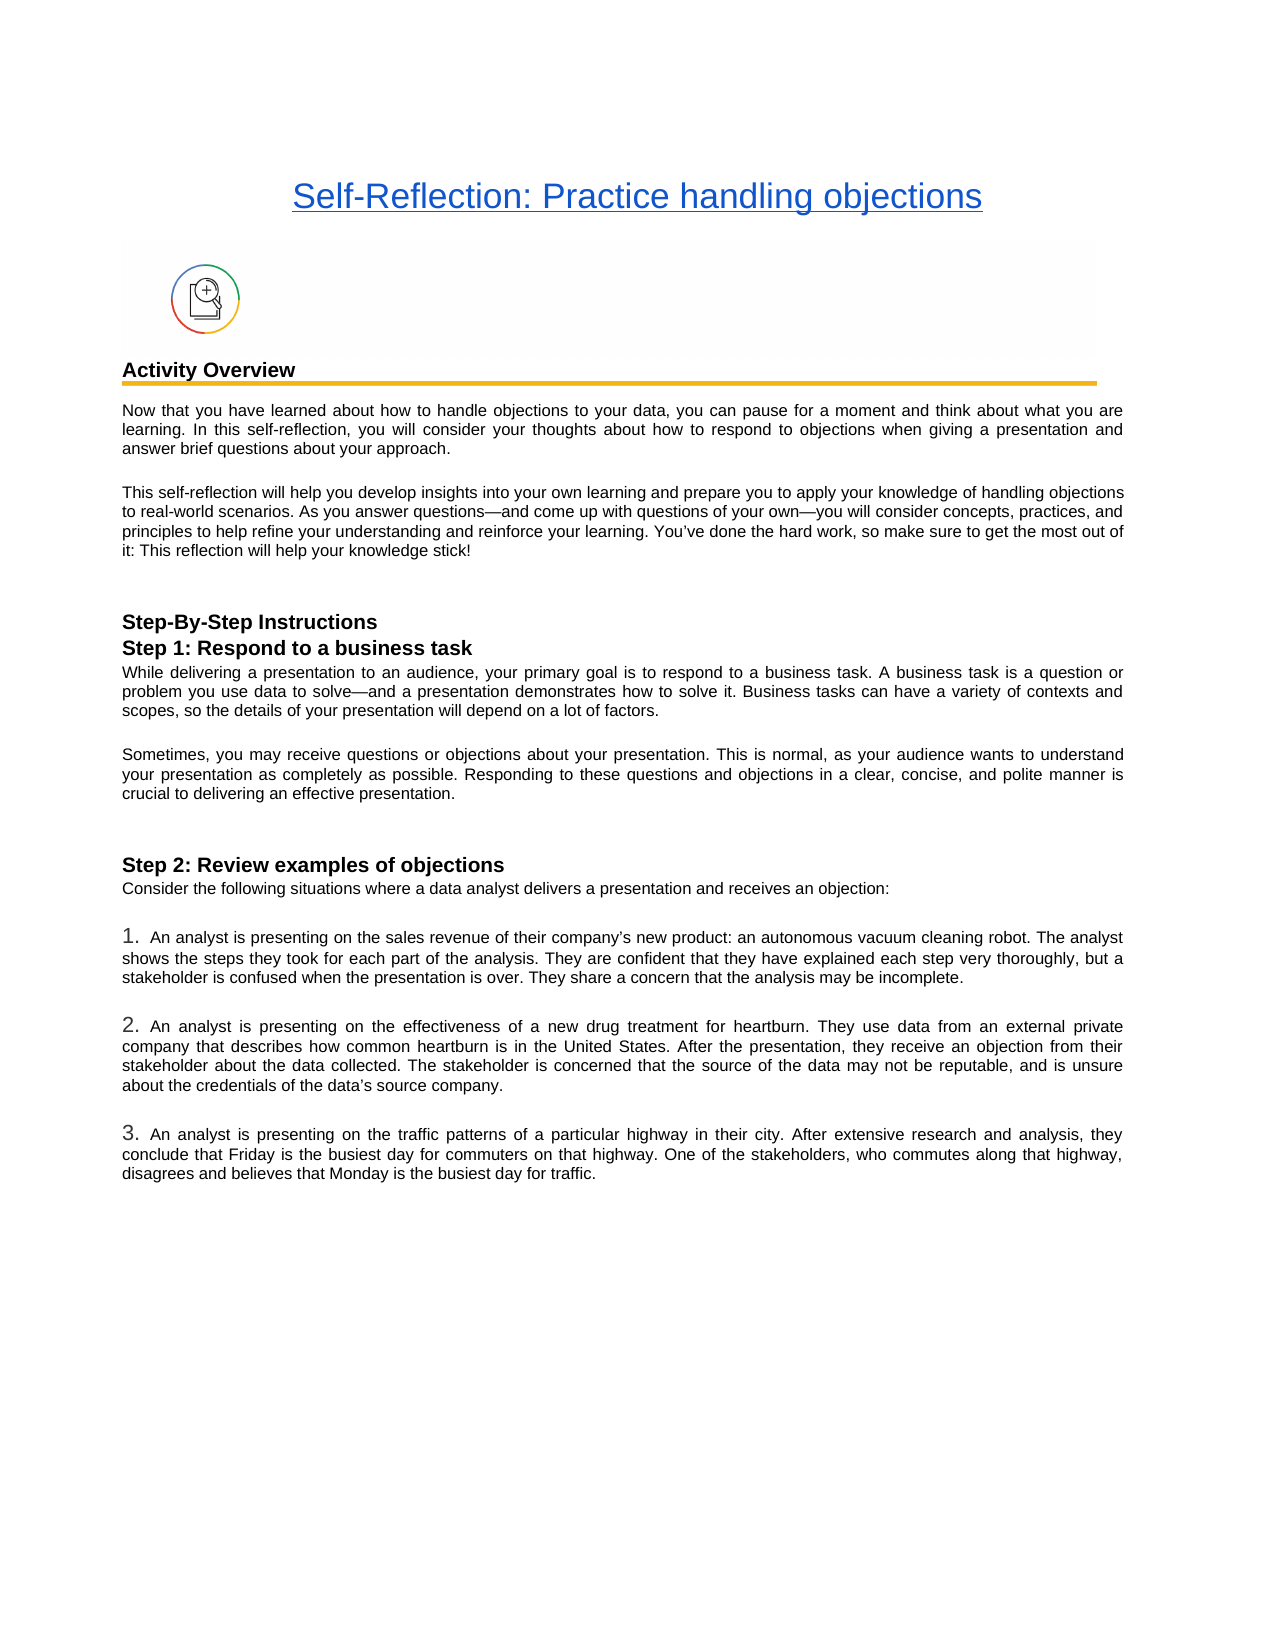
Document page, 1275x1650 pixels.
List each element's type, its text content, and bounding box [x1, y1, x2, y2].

text Now that you have learned about how to handle objections to your data, you can pause for a moment and think about what you are learning. In this self-reflection, you will consider your thoughts about how to respond to objections when giving a presentation and answer brief questions about your approach. [122, 401, 1125, 458]
text Self-Reflection: Practice handling objections [150, 175, 1125, 216]
text Step 1: Respond to a business task [122, 636, 1125, 660]
text Consider the following situations where a data analyst delivers a presentation and receives an objection: [122, 879, 1125, 898]
text This self-reflection will help you develop insights into your own learning and prepare you to apply your knowledge of handling objections to real-world scenarios. As you answer questions—and come up with questions of your own—you will consider concepts, practices, and principles to help refine your understanding and reinforce your learning. You’ve done the hard work, so make sure to get the most out of it: This reflection will help your knowledge stick! [122, 483, 1125, 560]
list An analyst is presenting on the sales revenue of their company’s new product: an autonomous vacuum cleaning robot. The analyst shows the steps they took for each part of the analysis. They are confident that they have explained each step very thoroughly, but a stakeholder is confused when the presentation is over. They share a concern that the analysis may be incomplete. [122, 923, 1125, 987]
picture [121, 381, 1097, 386]
text Sometimes, you may receive questions or objections about your presentation. This is normal, as your audience wants to understand your presentation as completely as possible. Responding to these questions and objections in a clear, concise, and polite manner is crucial to delivering an effective presentation. [122, 745, 1125, 803]
text Step 2: Review examples of objections [122, 853, 1125, 877]
text Activity Overview [122, 357, 1125, 381]
list An analyst is presenting on the effectiveness of a new drug treatment for heartburn. They use data from an external private company that describes how common heartburn is in the United States. After the presentation, they receive an objection from their stakeholder about the data collected. The stakeholder is concerned that the source of the data may not be reputable, and is unsure about the credentials of the data’s source company. [122, 1012, 1125, 1094]
text Step-By-Step Instructions [122, 610, 1125, 634]
picture [121, 240, 1097, 358]
text While delivering a presentation to an audience, your primary goal is to respond to a business task. A business task is a question or problem you use data to solve—and a presentation demonstrates how to solve it. Business tasks can have a variety of contexts and scopes, so the details of your presentation will depend on a lot of factors. [122, 663, 1125, 720]
list An analyst is presenting on the traffic patterns of a particular highway in their city. After extensive research and analysis, they conclude that Friday is the busiest day for commuters on that highway. One of the stakeholders, who commutes along that highway, disagrees and believes that Monday is the busiest day for traffic. [122, 1119, 1125, 1183]
